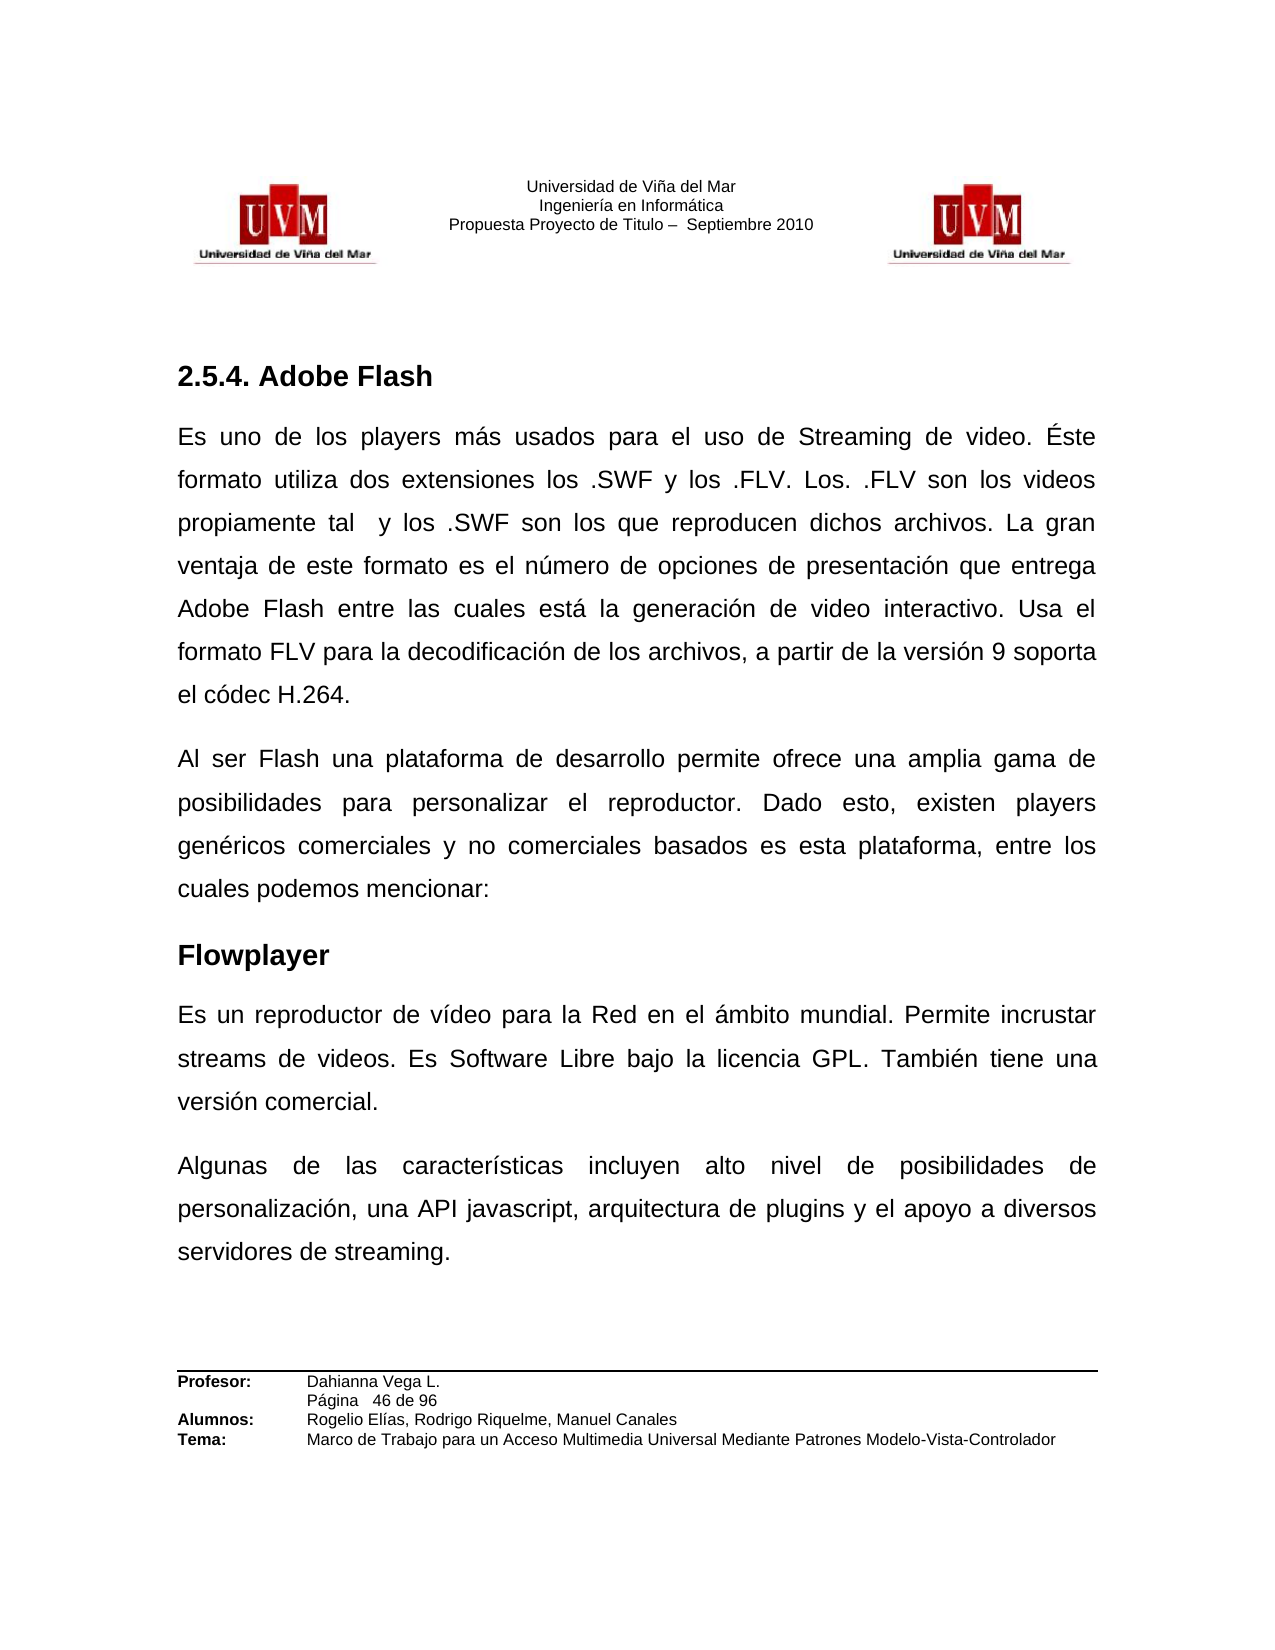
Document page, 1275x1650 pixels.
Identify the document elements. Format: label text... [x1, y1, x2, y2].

picture [177, 176, 390, 267]
text Es un reproductor de vídeo para la Red en el ámbito mundial. Permite incrustar streams de videos. Es Software Libre bajo la licencia GPL. También tiene una versión comercial. [177, 1001, 1098, 1116]
text Es uno de los players más usados para el uso de Streaming de video. Éste formato utiliza dos extensiones los .SWF y los .FLV. Los. .FLV son los videos propiamente tal y los .SWF son los que reproducen dichos archivos. La gran ventaja de este formato es el número de opciones de presentación que entrega Adobe Flash entre las cuales está la generación de video interactivo. Usa el formato FLV para la decodificación de los archivos, a partir de la versión 9 soporta el códec H.264. [177, 422, 1098, 709]
text Al ser Flash una plataforma de desarrollo permite ofrece una amplia gama de posibilidades para personalizar el reproductor. Dado esto, existen players genéricos comerciales y no comerciales basados es esta plataforma, entre los cuales podemos mencionar: [177, 744, 1098, 902]
picture [871, 176, 1084, 267]
subtitle 2.5.4. Adobe Flash [177, 359, 1098, 392]
text Algunas de las características incluyen alto nivel de posibilidades de personalización, una API javascript, arquitectura de plugins y el apoyo a diversos servidores de streaming. [177, 1151, 1098, 1266]
subtitle Flowplayer [177, 938, 1098, 971]
